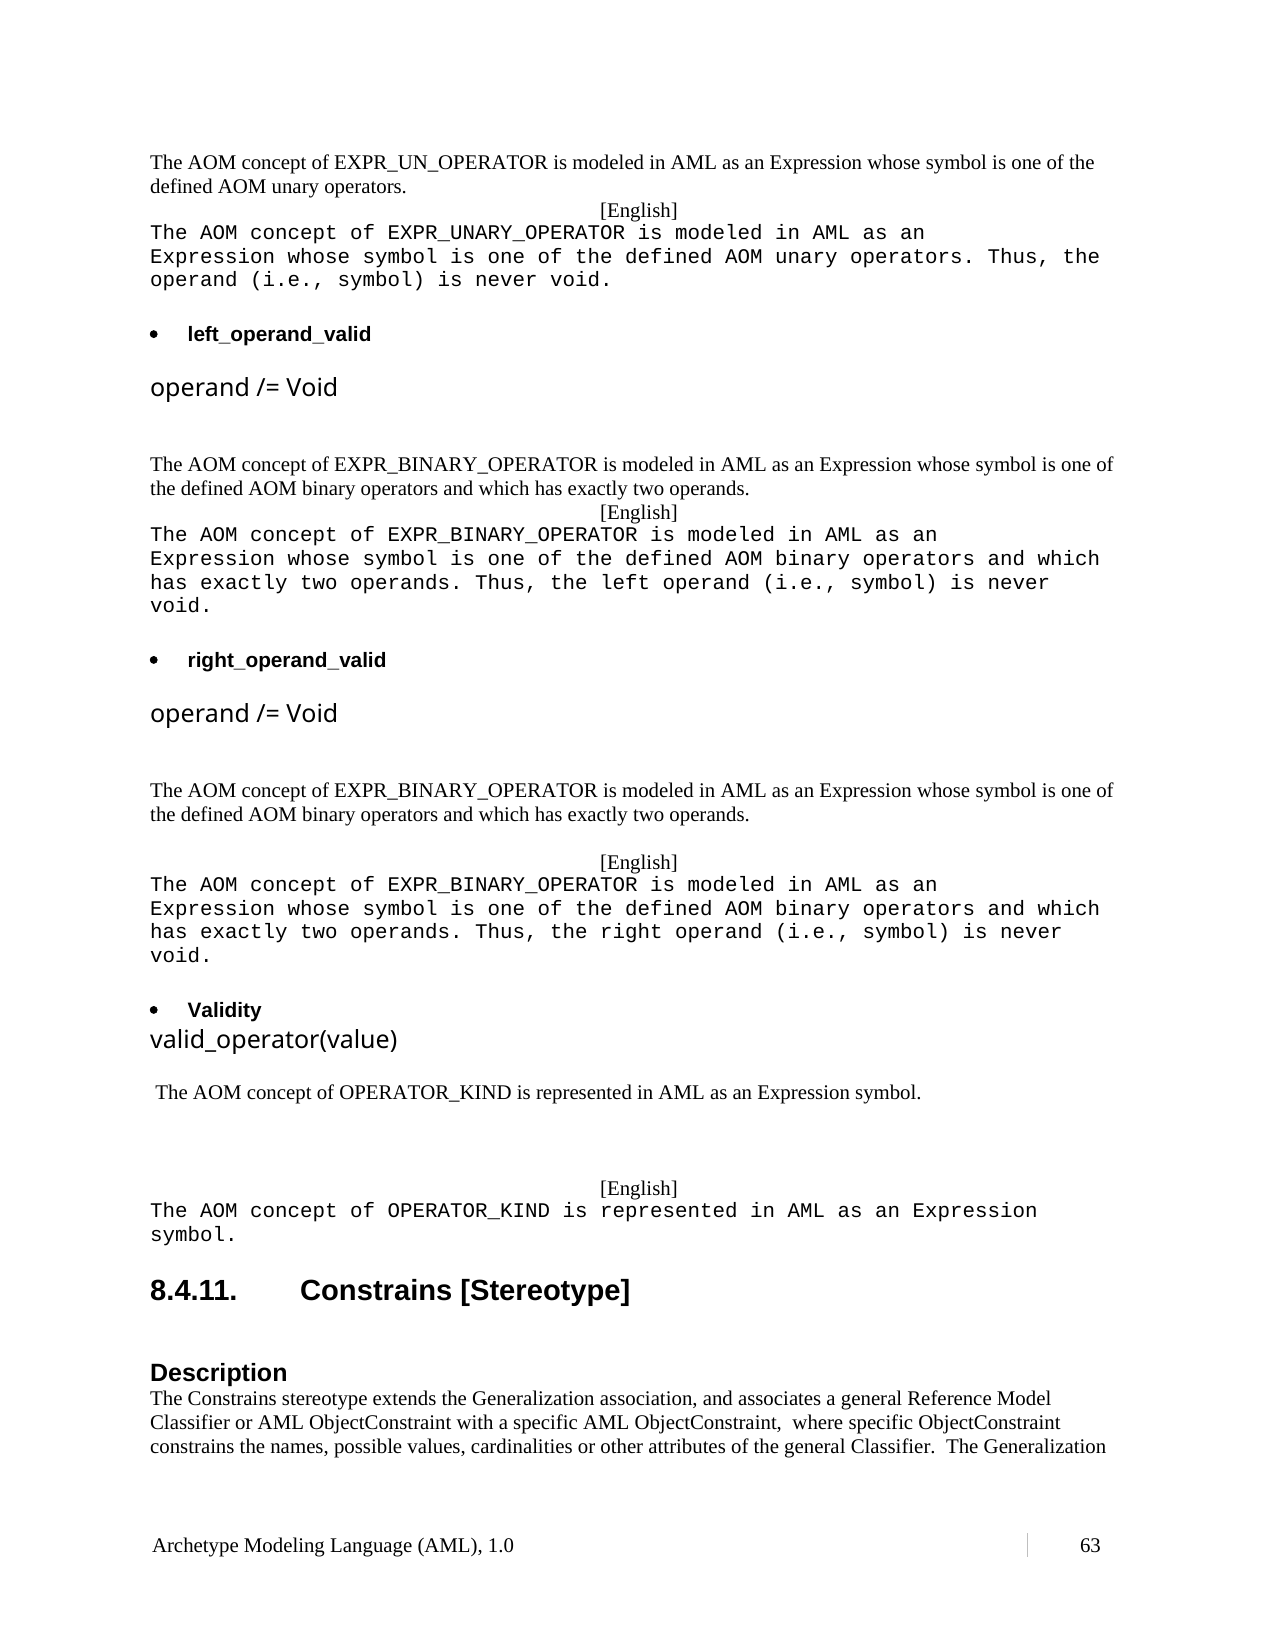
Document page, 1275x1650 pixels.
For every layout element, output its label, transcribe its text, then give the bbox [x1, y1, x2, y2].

text [English] [525, 1176, 1125, 1200]
text The AOM concept of OPERATOR_KIND is represented in AML as an Expression symbol. [150, 1080, 1125, 1104]
subtitle Constrains [Stereotype] [150, 1273, 1125, 1306]
text operand /= Void [150, 370, 1125, 404]
text The AOM concept of EXPR_BINARY_OPERATOR is modeled in AML as an Expression whose symbol is one of the defined AOM binary operators and which has exactly two operands. Thus, the right operand (i.e., symbol) is never void. [150, 874, 1125, 969]
text operand /= Void [150, 696, 1125, 730]
list Validity [150, 998, 1125, 1022]
text The AOM concept of EXPR_BINARY_OPERATOR is modeled in AML as an Expression whose symbol is one of the defined AOM binary operators and which has exactly two operands. Thus, the left operand (i.e., symbol) is never void. [150, 524, 1125, 619]
text The AOM concept of EXPR_UN_OPERATOR is modeled in AML as an Expression whose symbol is one of the defined AOM unary operators. [150, 150, 1125, 198]
text The AOM concept of EXPR_BINARY_OPERATOR is modeled in AML as an Expression whose symbol is one of the defined AOM binary operators and which has exactly two operands. [150, 452, 1125, 500]
text Description [150, 1357, 1125, 1386]
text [150, 1386, 1125, 1458]
list left_operand_valid [150, 322, 1125, 346]
text The AOM concept of OPERATOR_KIND is represented in AML as an Expression symbol. [150, 1200, 1125, 1247]
text The AOM concept of EXPR_UNARY_OPERATOR is modeled in AML as an Expression whose symbol is one of the defined AOM unary operators. Thus, the operand (i.e., symbol) is never void. [150, 222, 1125, 293]
text [English] [525, 198, 1125, 222]
text The AOM concept of EXPR_BINARY_OPERATOR is modeled in AML as an Expression whose symbol is one of the defined AOM binary operators and which has exactly two operands. [150, 778, 1125, 826]
list right_operand_valid [150, 648, 1125, 672]
text [English] [525, 850, 1125, 874]
text [English] [525, 500, 1125, 524]
text valid_operator(value) [150, 1022, 1125, 1056]
